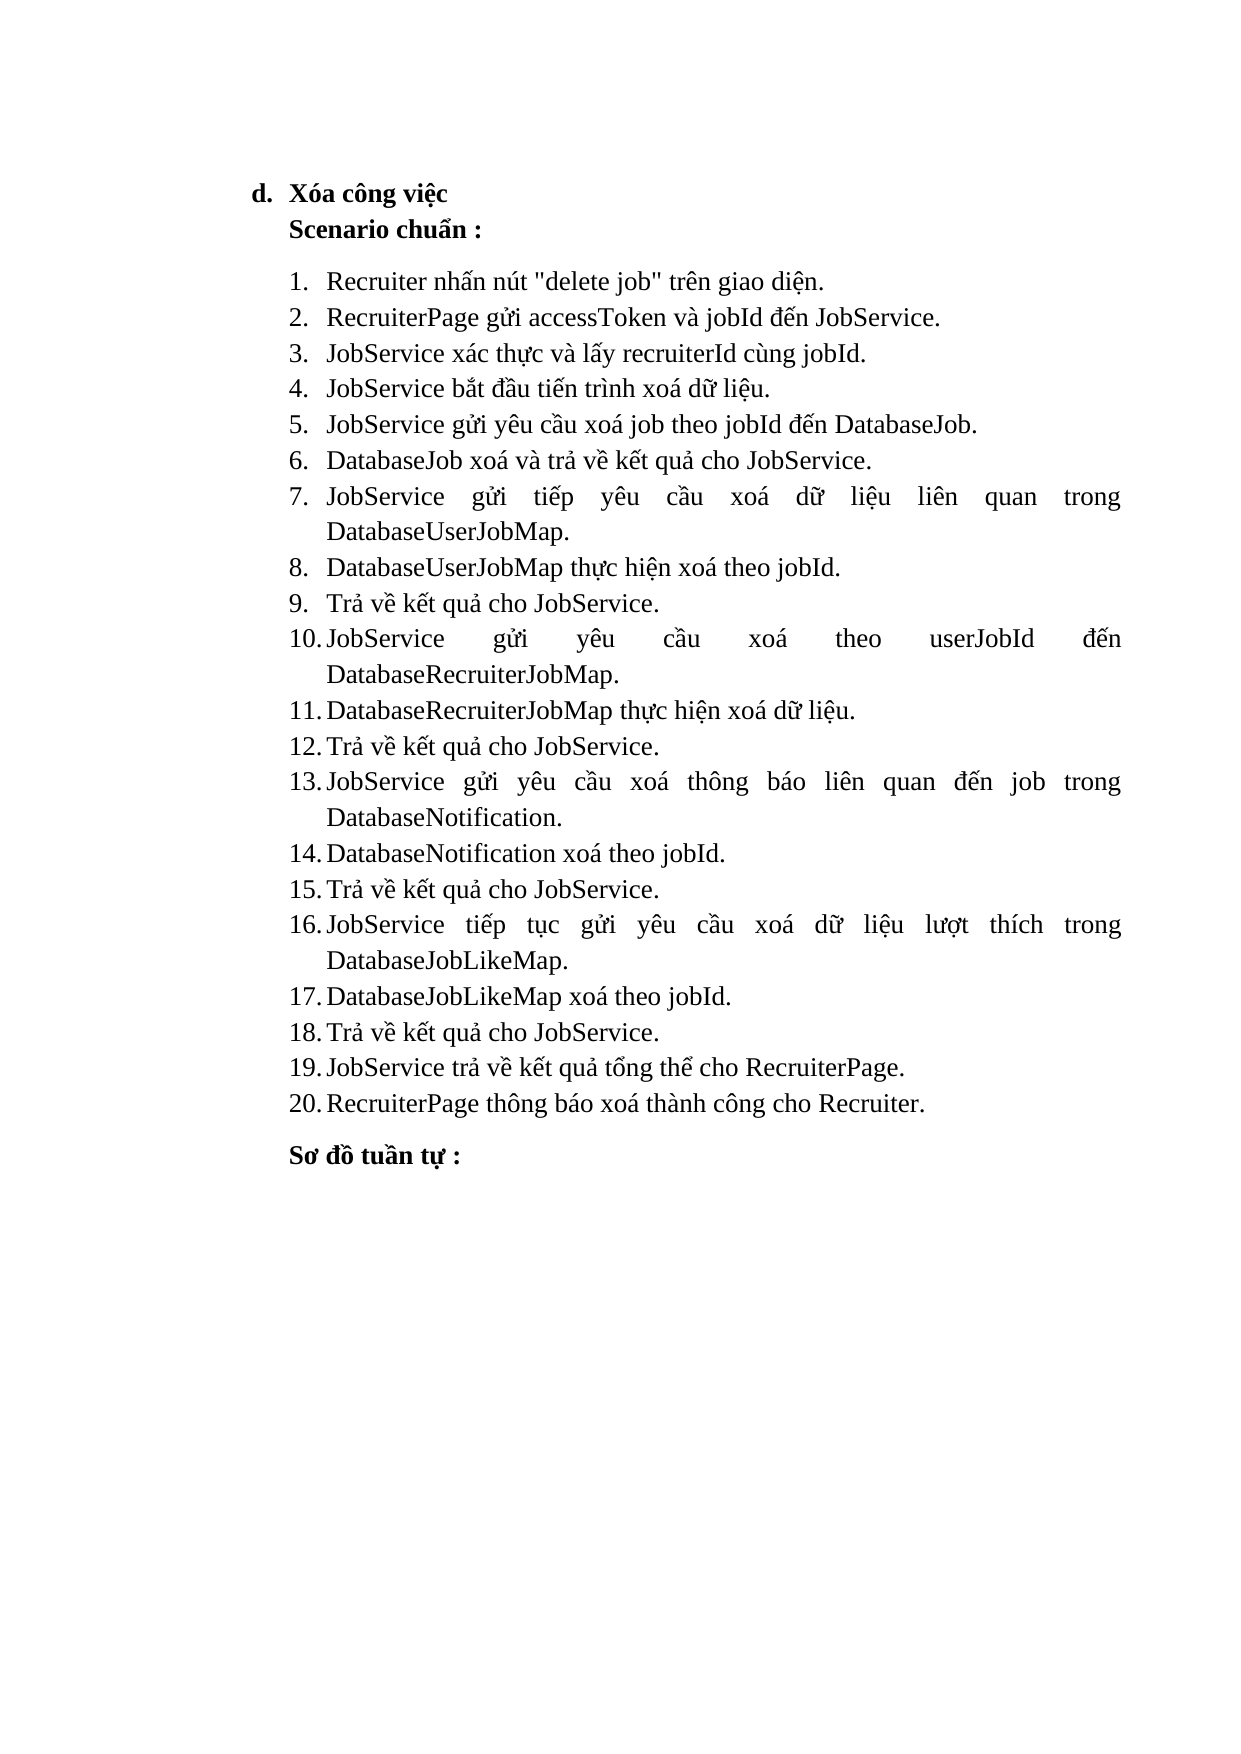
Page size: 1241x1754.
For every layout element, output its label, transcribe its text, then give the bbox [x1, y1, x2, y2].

list Trả về kết quả cho JobService. [288, 1016, 1122, 1047]
list JobService bắt đầu tiến trình xoá dữ liệu. [288, 372, 1122, 404]
list JobService gửi yêu cầu xoá job theo jobId đến DatabaseJob. [288, 408, 1122, 439]
list JobService trả về kết quả tổng thể cho RecruiterPage. [288, 1051, 1122, 1082]
text Scenario chuẩn : [213, 213, 1122, 244]
list Trả về kết quả cho JobService. [288, 730, 1122, 761]
list JobService xác thực và lấy recruiterId cùng jobId. [288, 337, 1122, 368]
list DatabaseUserJobMap thực hiện xoá theo jobId. [288, 551, 1122, 582]
list RecruiterPage gửi accessToken và jobId đến JobService. [288, 301, 1122, 332]
list JobService gửi tiếp yêu cầu xoá dữ liệu liên quan trong DatabaseUserJobMap. [288, 480, 1122, 547]
list RecruiterPage thông báo xoá thành công cho Recruiter. [288, 1087, 1122, 1118]
list DatabaseNotification xoá theo jobId. [288, 837, 1122, 868]
list JobService tiếp tục gửi yêu cầu xoá dữ liệu lượt thích trong DatabaseJobLikeMap. [288, 908, 1122, 975]
list DatabaseRecruiterJobMap thực hiện xoá dữ liệu. [288, 694, 1122, 725]
list Trả về kết quả cho JobService. [288, 873, 1122, 904]
list JobService gửi yêu cầu xoá theo userJobId đến DatabaseRecruiterJobMap. [288, 623, 1122, 689]
list JobService gửi yêu cầu xoá thông báo liên quan đến job trong DatabaseNotification. [288, 766, 1122, 832]
list Recruiter nhấn nút "delete job" trên giao diện. [288, 265, 1122, 296]
list Trả về kết quả cho JobService. [288, 587, 1122, 618]
text Sơ đồ tuần tự : [213, 1139, 1122, 1171]
list DatabaseJobLikeMap xoá theo jobId. [288, 980, 1122, 1011]
list DatabaseJob xoá và trả về kết quả cho JobService. [288, 444, 1122, 475]
text Xóa công việc [251, 177, 1122, 208]
